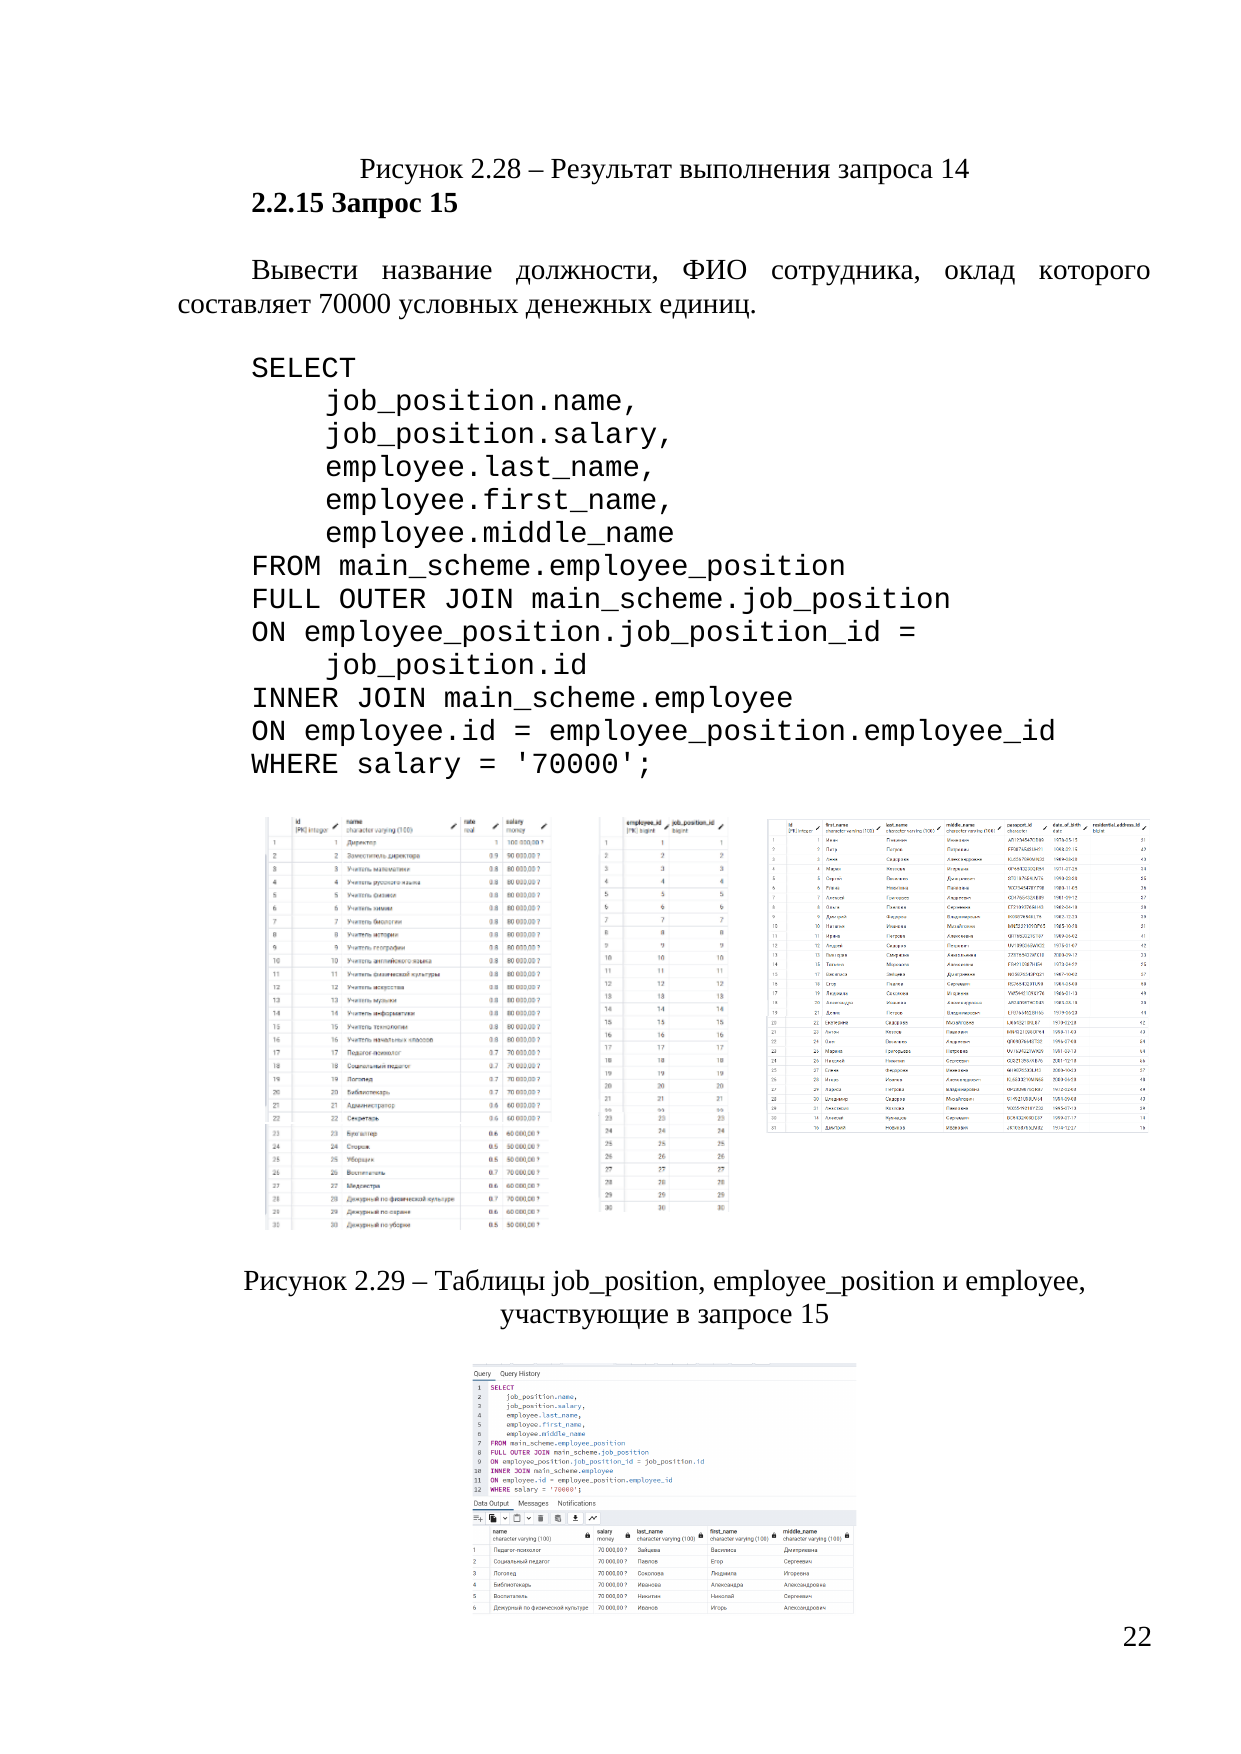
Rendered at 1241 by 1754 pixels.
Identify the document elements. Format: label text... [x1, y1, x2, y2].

text 2.2.15 Запрос 15 [177, 185, 1152, 219]
text INNER JOIN main_scheme.employee [177, 683, 1152, 716]
text Вывести название должности, ФИО сотрудника, оклад которого составляет 70000 условных денежных единиц. [177, 252, 1152, 319]
text employee.first_name, [251, 485, 1152, 518]
text Рисунок 2.28 – Результат выполнения запроса 14 [177, 152, 1152, 185]
text ON employee_position.job_position_id = [177, 617, 1152, 650]
picture [472, 1363, 857, 1616]
text FULL OUTER JOIN main_scheme.job_position [177, 584, 1152, 617]
text Рисунок 2.29 – Таблицы job_position, employee_position и employee, участвующие в запросе 15 [177, 1263, 1152, 1330]
picture [265, 817, 553, 1122]
text employee.last_name, [251, 452, 1152, 485]
text SELECT [177, 353, 1152, 386]
text ON employee.id = employee_position.employee_id [177, 716, 1152, 749]
text job_position.salary, [251, 419, 1152, 452]
text job_position.id [251, 650, 1152, 683]
picture [265, 1124, 549, 1230]
text WHERE salary = '70000'; [177, 749, 1152, 782]
text FROM main_scheme.employee_position [177, 551, 1152, 584]
text job_position.name, [251, 386, 1152, 419]
picture [598, 817, 731, 1212]
picture [766, 819, 1150, 1133]
text employee.middle_name [251, 518, 1152, 551]
